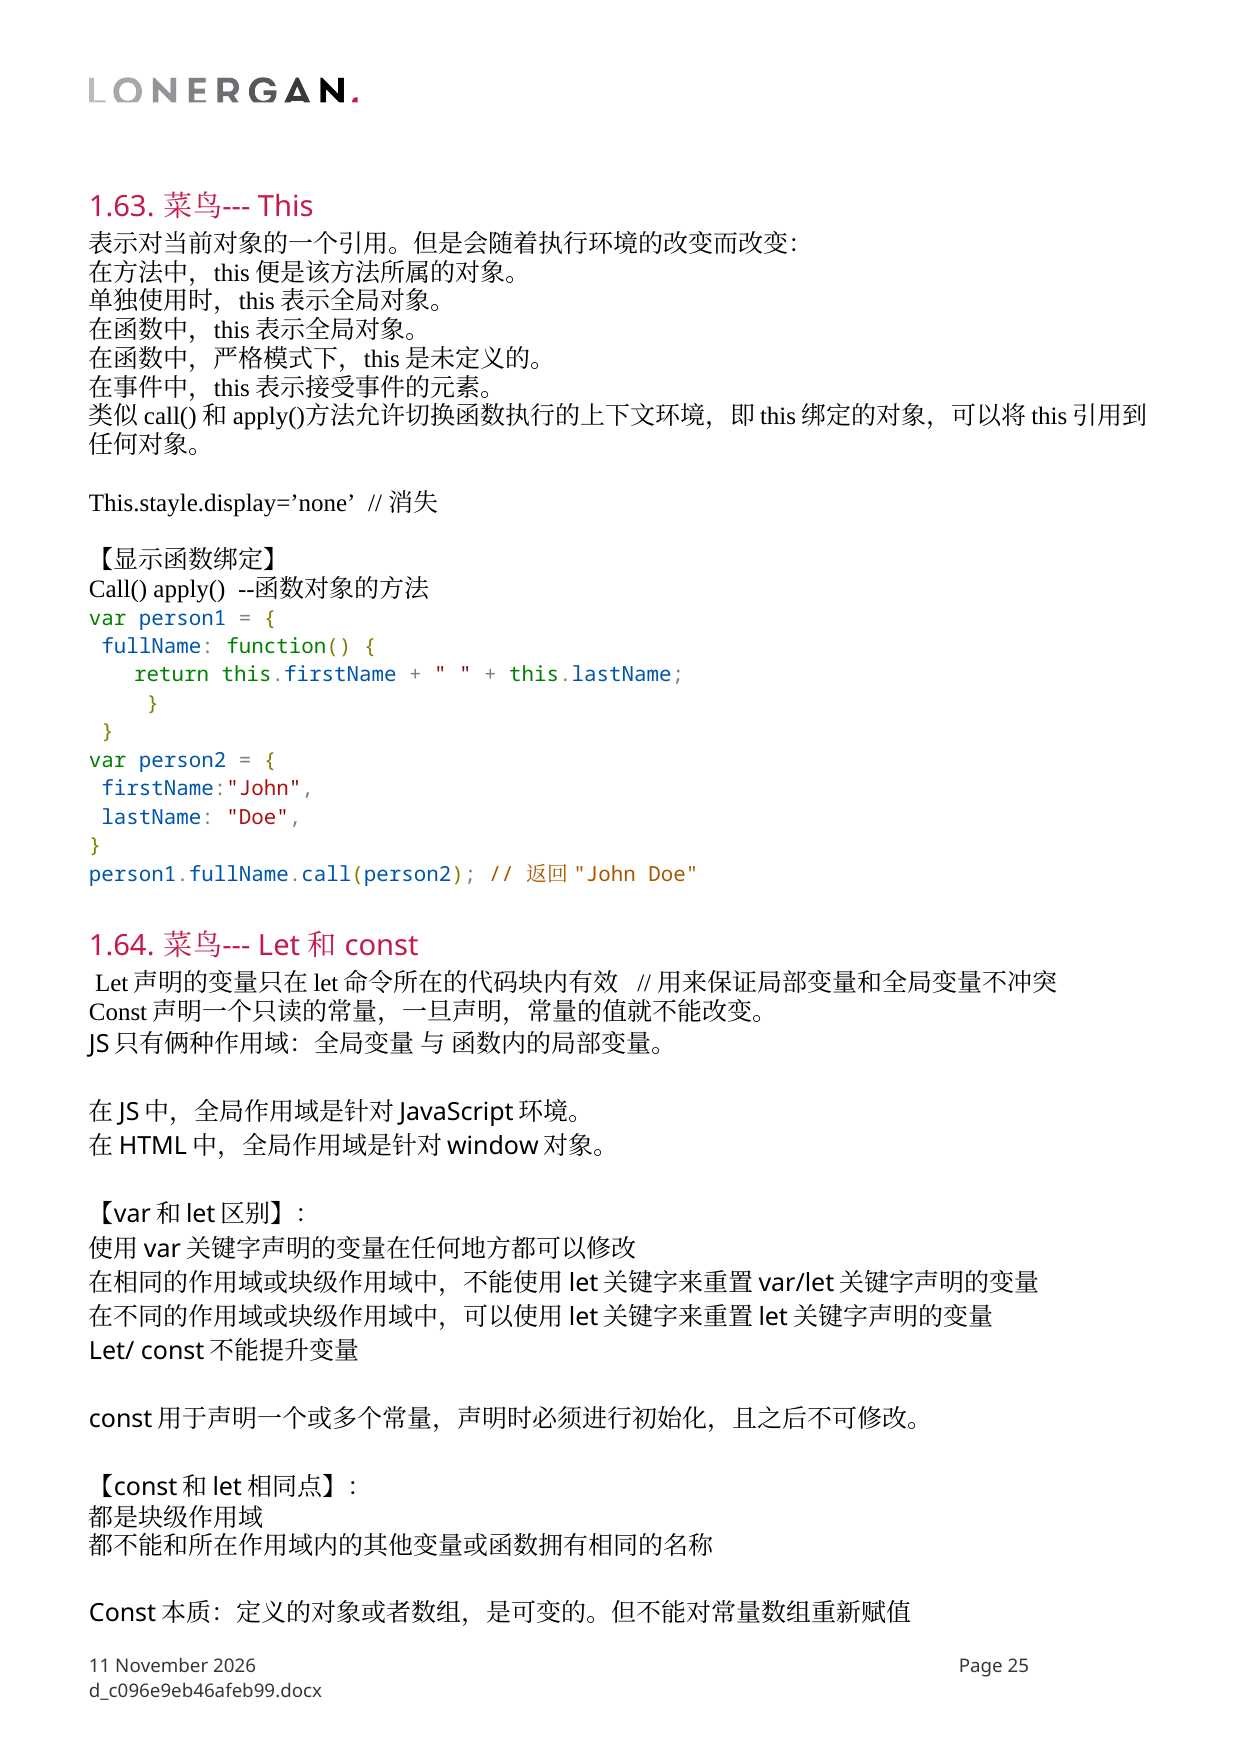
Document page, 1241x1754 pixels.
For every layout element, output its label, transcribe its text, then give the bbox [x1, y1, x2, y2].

text Const声明一个只读的常量，一旦声明，常量的值就不能改变。 [89, 997, 1152, 1026]
text Let声明的变量只在let命令所在的代码块内有效 // 用来保证局部变量和全局变量不冲突 [89, 968, 1152, 997]
text This.stayle.display=’none’ // 消失 [89, 488, 1152, 516]
text Let/ const不能提升变量 [89, 1332, 1152, 1366]
text 使用var关键字声明的变量在任何地方都可以修改 [89, 1230, 1152, 1264]
text fullName: function() { [89, 631, 1152, 659]
text Const本质：定义的对象或者数组，是可变的。但不能对常量数组重新赋值 [89, 1594, 1152, 1628]
text lastName: "Doe", [89, 802, 1152, 830]
text 表示对当前对象的一个引用。但是会随着执行环境的改变而改变： [89, 229, 1152, 258]
text 在相同的作用域或块级作用域中，不能使用let关键字来重置var/let关键字声明的变量 [89, 1264, 1152, 1298]
text 都不能和所在作用域内的其他变量或函数拥有相同的名称 [89, 1531, 1152, 1560]
text 都是块级作用域 [89, 1503, 1152, 1531]
text JS只有俩种作用域：全局变量 与 函数内的局部变量。 [89, 1026, 1152, 1060]
text firstName:"John", [89, 773, 1152, 802]
text 【显示函数绑定】 [89, 545, 1152, 574]
text 在事件中，this表示接受事件的元素。 [89, 373, 1152, 401]
text 在HTML中，全局作用域是针对window对象。 [89, 1128, 1152, 1162]
text } [89, 830, 1152, 859]
text Call() apply() --函数对象的方法 [89, 574, 1152, 603]
text 【var和let区别】： [89, 1196, 1152, 1230]
text const用于声明一个或多个常量，声明时必须进行初始化，且之后不可修改。 [89, 1401, 1152, 1434]
text var person2 = { [89, 745, 1152, 773]
text } [89, 688, 1152, 716]
subtitle 菜鸟--- Let 和 const [89, 922, 1155, 964]
text var person1 = { [89, 603, 1152, 631]
text person1.fullName.call(person2); // 返回 "John Doe" [89, 859, 1152, 887]
text 在不同的作用域或块级作用域中，可以使用let关键字来重置let关键字声明的变量 [89, 1298, 1152, 1332]
subtitle 菜鸟--- This [89, 183, 1155, 225]
text return this.firstName + " " + this.lastName; [89, 659, 1152, 688]
picture [88, 77, 358, 103]
text 在函数中，this表示全局对象。 [89, 315, 1152, 344]
text 类似call() 和apply()方法允许切换函数执行的上下文环境，即this绑定的对象，可以将this引用到任何对象。 [89, 401, 1152, 459]
text 【const和let相同点】： [89, 1469, 1152, 1503]
text } [89, 716, 1152, 745]
text 在函数中，严格模式下，this是未定义的。 [89, 344, 1152, 373]
text 在方法中，this便是该方法所属的对象。 [89, 258, 1152, 286]
text 在JS中，全局作用域是针对JavaScript环境。 [89, 1094, 1152, 1128]
text 单独使用时，this表示全局对象。 [89, 286, 1152, 315]
